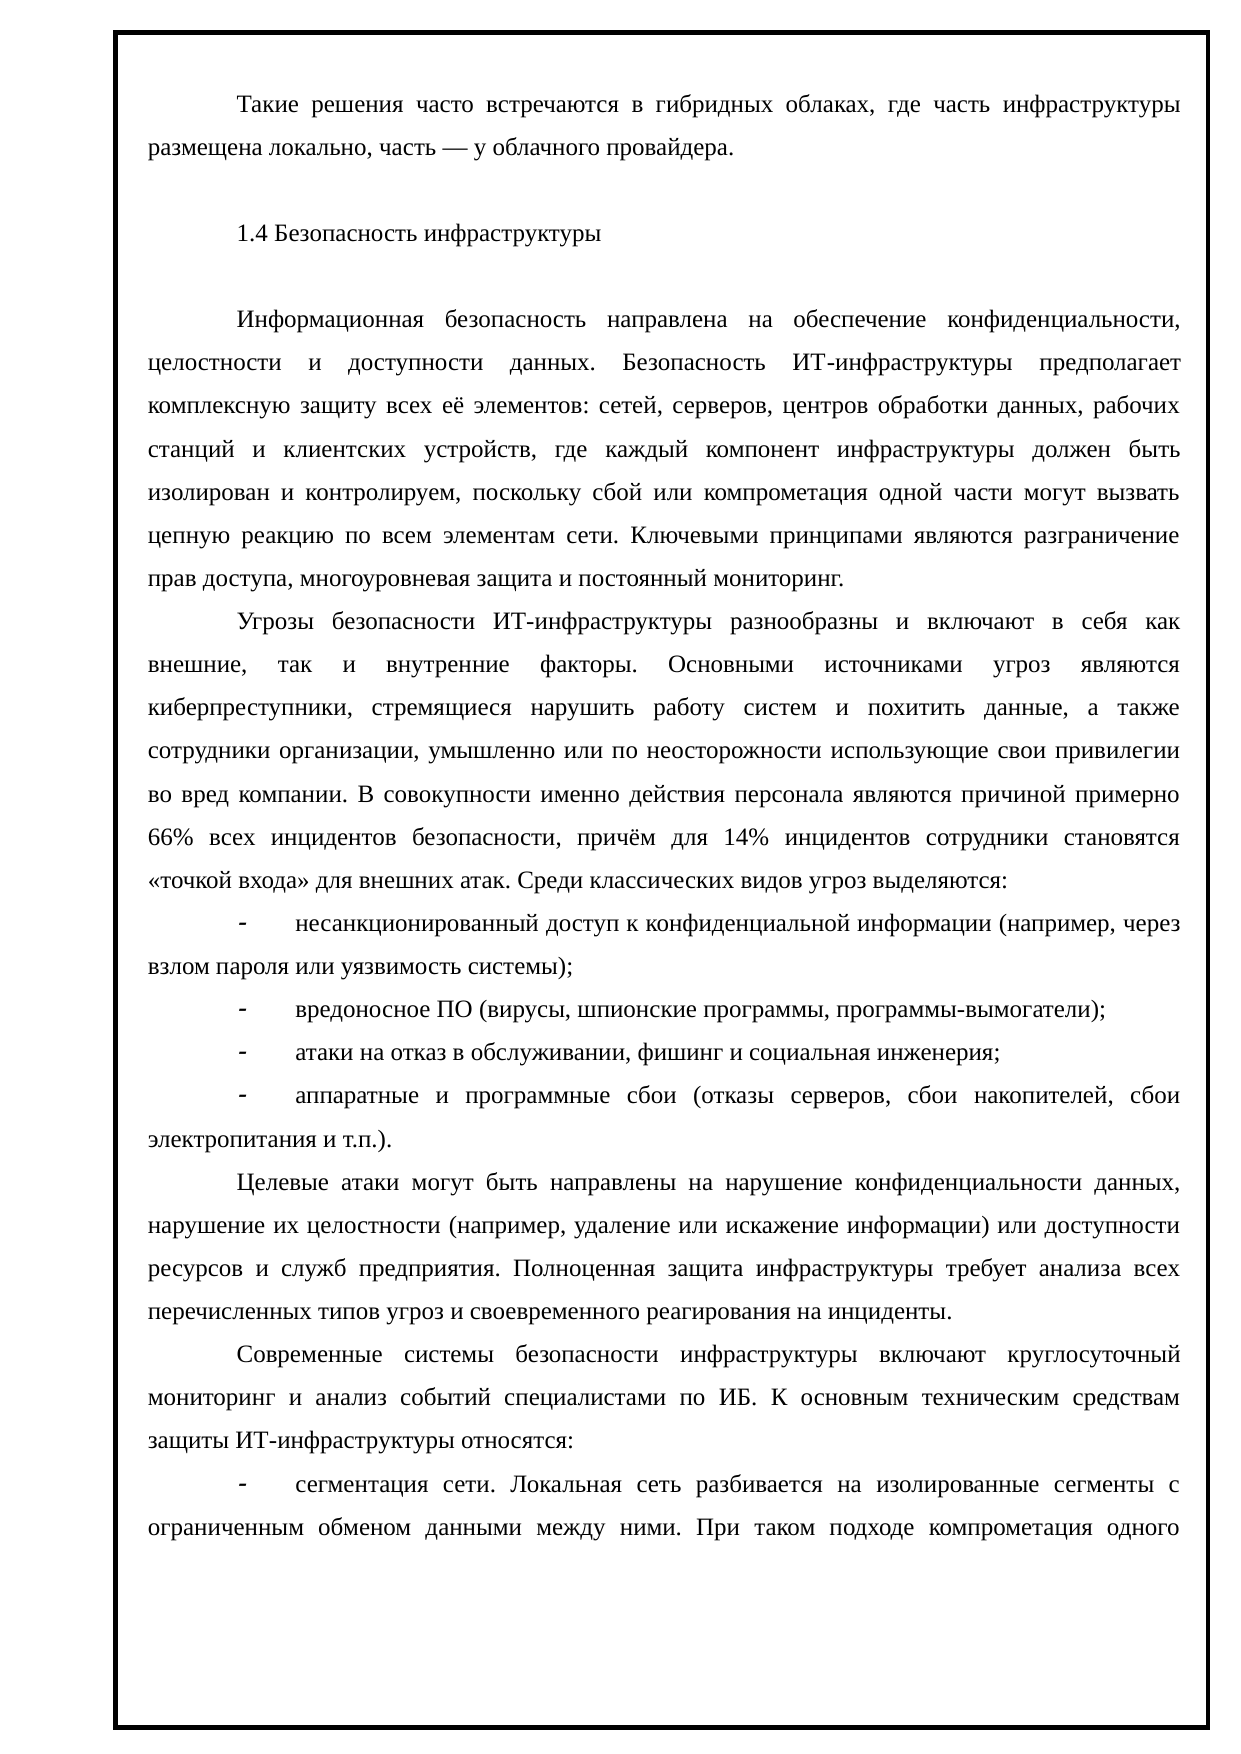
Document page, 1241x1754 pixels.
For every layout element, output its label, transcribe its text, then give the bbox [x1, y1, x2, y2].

list вредоносное ПО (вирусы, шпионские программы, программы-вымогатели); [148, 994, 1181, 1023]
subtitle 1.4 Безопасность инфраструктуры [148, 218, 1181, 247]
text Современные системы безопасности инфраструктуры включают круглосуточный мониторинг и анализ событий специалистами по ИБ. К основным техническим средствам защиты ИТ‑инфраструктуры относятся: [148, 1339, 1181, 1454]
text Угрозы безопасности ИТ-инфраструктуры разнообразны и включают в себя как внешние, так и внутренние факторы. Основными источниками угроз являются киберпреступники, стремящиеся нарушить работу систем и похитить данные, а также сотрудники организации, умышленно или по неосторожности использующие свои привилегии во вред компании. В совокупности именно действия персонала являются причиной примерно 66% всех инцидентов безопасности, причём для 14% инцидентов сотрудники становятся «точкой входа» для внешних атак. Среди классических видов угроз выделяются: [148, 606, 1181, 894]
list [148, 1469, 1181, 1541]
text Целевые атаки могут быть направлены на нарушение конфиденциальности данных, нарушение их целостности (например, удаление или искажение информации) или доступности ресурсов и служб предприятия. Полноценная защита инфраструктуры требует анализа всех перечисленных типов угроз и своевременного реагирования на инциденты. [148, 1167, 1181, 1325]
text Информационная безопасность направлена на обеспечение конфиденциальности, целостности и доступности данных. Безопасность ИТ‑инфраструктуры предполагает комплексную защиту всех её элементов: сетей, серверов, центров обработки данных, рабочих станций и клиентских устройств, где каждый компонент инфраструктуры должен быть изолирован и контролируем, поскольку сбой или компрометация одной части могут вызвать цепную реакцию по всем элементам сети. Ключевыми принципами являются разграничение прав доступа, многоуровневая защита и постоянный мониторинг. [148, 304, 1181, 592]
list аппаратные и программные сбои (отказы серверов, сбои накопителей, сбои электропитания и т.п.). [148, 1081, 1181, 1152]
list атаки на отказ в обслуживании, фишинг и социальная инженерия; [148, 1037, 1181, 1066]
list несанкционированный доступ к конфиденциальной информации (например, через взлом пароля или уязвимость системы); [148, 908, 1181, 980]
text Такие решения часто встречаются в гибридных облаках, где часть инфраструктуры размещена локально, часть — у облачного провайдера. [148, 89, 1181, 161]
